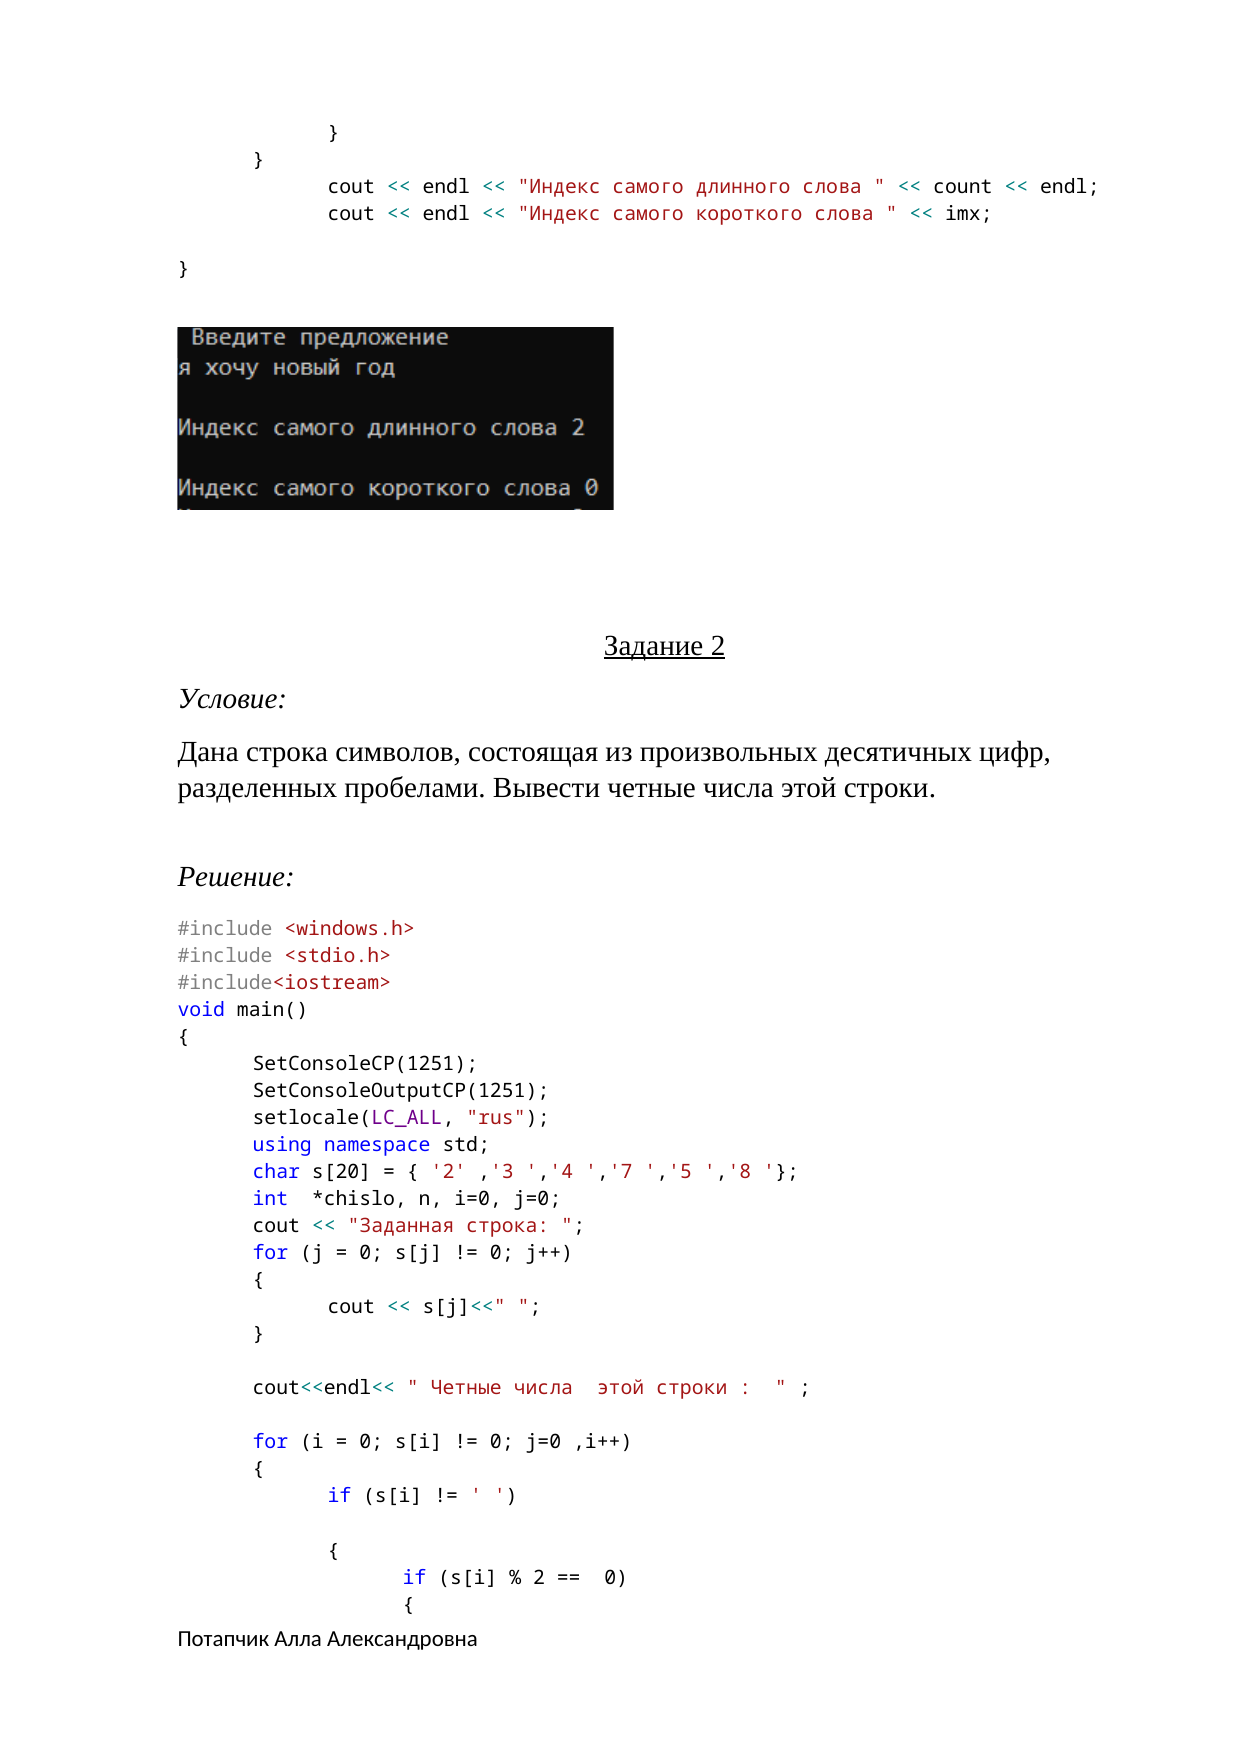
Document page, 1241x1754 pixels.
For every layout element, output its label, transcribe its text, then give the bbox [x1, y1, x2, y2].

text void main() [177, 995, 1152, 1022]
text for (i = 0; s[i] != 0; j=0 ,i++) [177, 1427, 1152, 1454]
text { [177, 1590, 1152, 1617]
text #include<iostream> [177, 968, 1152, 995]
text #include <stdio.h> [177, 941, 1152, 968]
text int *chislo, n, i=0, j=0; [177, 1184, 1152, 1211]
text { [177, 1536, 1152, 1563]
picture [177, 327, 614, 510]
text cout << endl << "Индекс самого короткого слова " << imx; [177, 199, 1152, 226]
text Условие: [177, 681, 1152, 715]
text } [177, 1319, 1152, 1346]
text if (s[i] % 2 == 0) [177, 1563, 1152, 1590]
text Решение: [177, 823, 1152, 892]
text using namespace std; [177, 1130, 1152, 1157]
text SetConsoleCP(1251); [177, 1049, 1152, 1076]
text #include <windows.h> [177, 914, 1152, 941]
text } [177, 145, 1152, 172]
text { [177, 1022, 1152, 1049]
text Дана строка символов, состоящая из произвольных десятичных цифр, разделенных пробелами. Вывести четные числа этой строки. [177, 734, 1152, 804]
text if (s[i] != ' ') [177, 1481, 1152, 1508]
text setlocale(LC_ALL, "rus"); [177, 1103, 1152, 1130]
text for (j = 0; s[j] != 0; j++) [177, 1238, 1152, 1265]
text cout << s[j]<<" "; [177, 1292, 1152, 1319]
text cout << "Заданная строка: "; [177, 1211, 1152, 1238]
text cout << endl << "Индекс самого длинного слова " << count << endl; [177, 172, 1152, 199]
text } [177, 254, 1152, 281]
text cout<<endl<< " Четные числа этой строки : " ; [177, 1373, 1152, 1400]
text char s[20] = { '2' ,'3 ','4 ','7 ','5 ','8 '}; [177, 1157, 1152, 1184]
text { [177, 1265, 1152, 1292]
text } [177, 118, 1152, 145]
text Задание 2 [177, 628, 1152, 662]
text { [177, 1454, 1152, 1481]
text SetConsoleOutputCP(1251); [177, 1076, 1152, 1103]
